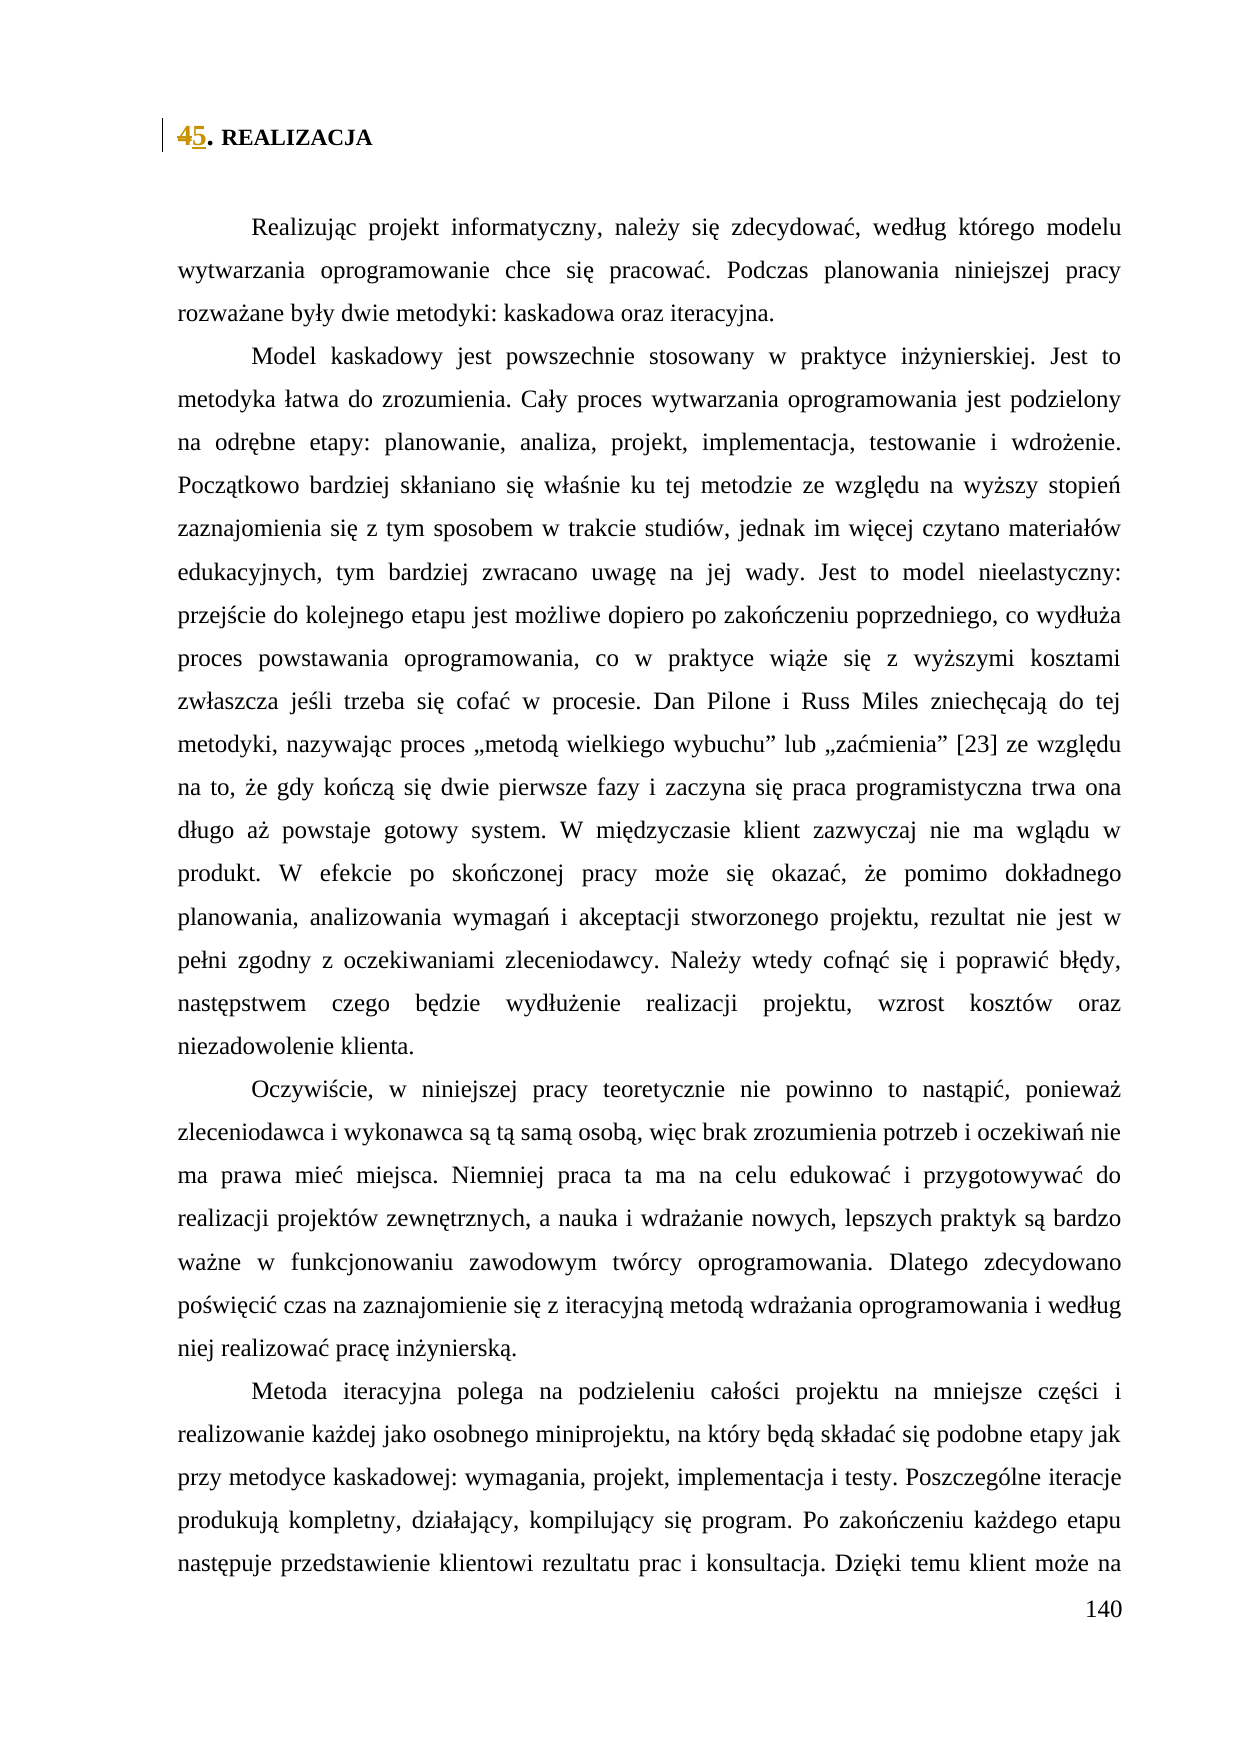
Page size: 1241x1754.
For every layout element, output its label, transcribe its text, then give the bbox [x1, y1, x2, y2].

text Realizując projekt informatyczny, należy się zdecydować, według którego modelu wytwarzania oprogramowanie chce się pracować. Podczas planowania niniejszej pracy rozważane były dwie metodyki: kaskadowa oraz iteracyjna. [177, 212, 1122, 327]
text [177, 1376, 1122, 1577]
text Model kaskadowy jest powszechnie stosowany w praktyce inżynierskiej. Jest to metodyka łatwa do zrozumienia. Cały proces wytwarzania oprogramowania jest podzielony na odrębne etapy: planowanie, analiza, projekt, implementacja, testowanie i wdrożenie. Początkowo bardziej skłaniano się właśnie ku tej metodzie ze względu na wyższy stopień zaznajomienia się z tym sposobem w trakcie studiów, jednak im więcej czytano materiałów edukacyjnych, tym bardziej zwracano uwagę na jej wady. Jest to model nieelastyczny: przejście do kolejnego etapu jest możliwe dopiero po zakończeniu poprzedniego, co wydłuża proces powstawania oprogramowania, co w praktyce wiąże się z wyższymi kosztami zwłaszcza jeśli trzeba się cofać w procesie. Dan Pilone i Russ Miles zniechęcają do tej metodyki, nazywając proces „metodą wielkiego wybuchu” lub „zaćmienia” [23] ze względu na to, że gdy kończą się dwie pierwsze fazy i zaczyna się praca programistyczna trwa ona długo aż powstaje gotowy system. W międzyczasie klient zazwyczaj nie ma wglądu w produkt. W efekcie po skończonej pracy może się okazać, że pomimo dokładnego planowania, analizowania wymagań i akceptacji stworzonego projektu, rezultat nie jest w pełni zgodny z oczekiwaniami zleceniodawcy. Należy wtedy cofnąć się i poprawić błędy, następstwem czego będzie wydłużenie realizacji projektu, wzrost kosztów oraz niezadowolenie klienta. [177, 341, 1122, 1060]
subtitle . realizacja [177, 118, 1122, 152]
text Oczywiście, w niniejszej pracy teoretycznie nie powinno to nastąpić, ponieważ zleceniodawca i wykonawca są tą samą osobą, więc brak zrozumienia potrzeb i oczekiwań nie ma prawa mieć miejsca. Niemniej praca ta ma na celu edukować i przygotowywać do realizacji projektów zewnętrznych, a nauka i wdrażanie nowych, lepszych praktyk są bardzo ważne w funkcjonowaniu zawodowym twórcy oprogramowania. Dlatego zdecydowano poświęcić czas na zaznajomienie się z iteracyjną metodą wdrażania oprogramowania i według niej realizować pracę inżynierską. [177, 1074, 1122, 1362]
